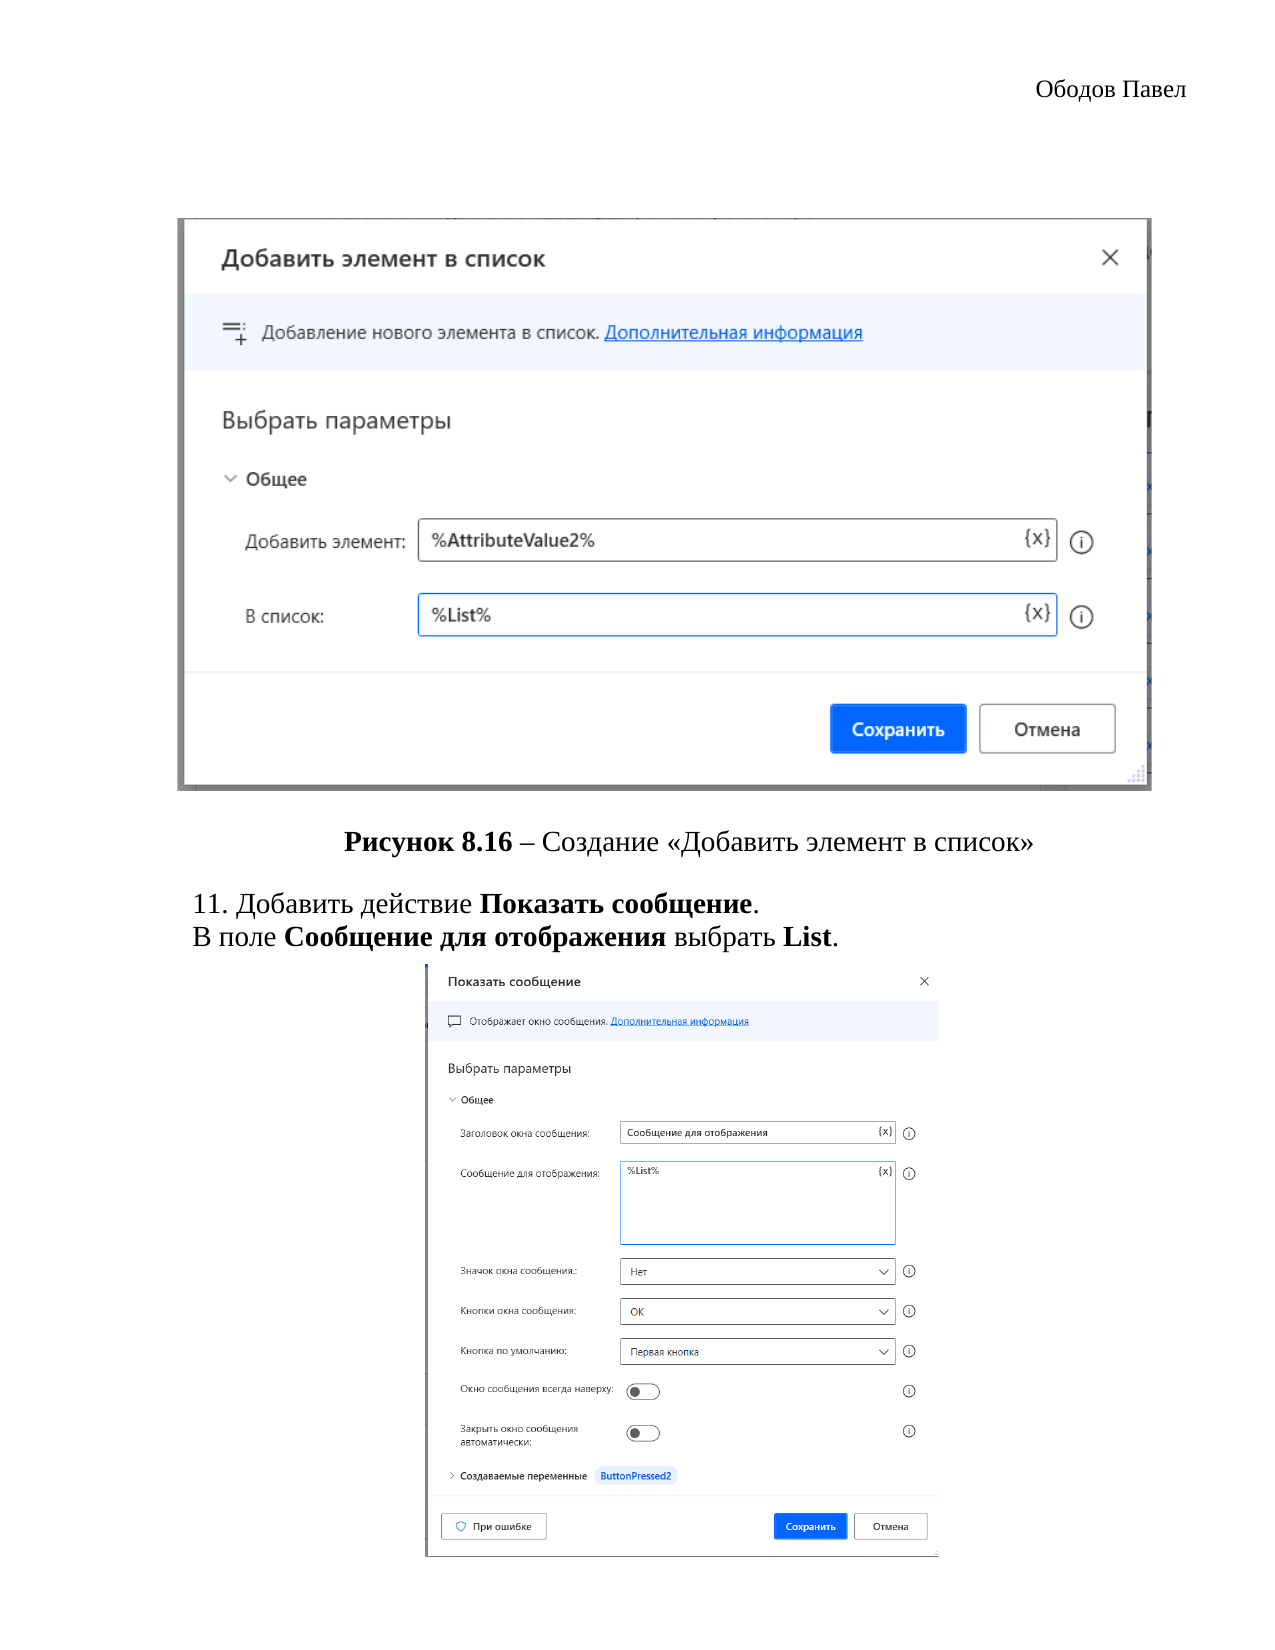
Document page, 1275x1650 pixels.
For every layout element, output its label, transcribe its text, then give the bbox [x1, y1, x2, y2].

list В поле Сообщение для отображения выбрать List. [118, 919, 1186, 953]
picture [425, 964, 939, 1557]
picture [177, 218, 1152, 791]
list Рисунок 8.16 – Создание «Добавить элемент в список» [118, 824, 1186, 857]
list 11. Добавить действие Показать сообщение. [118, 886, 1186, 919]
